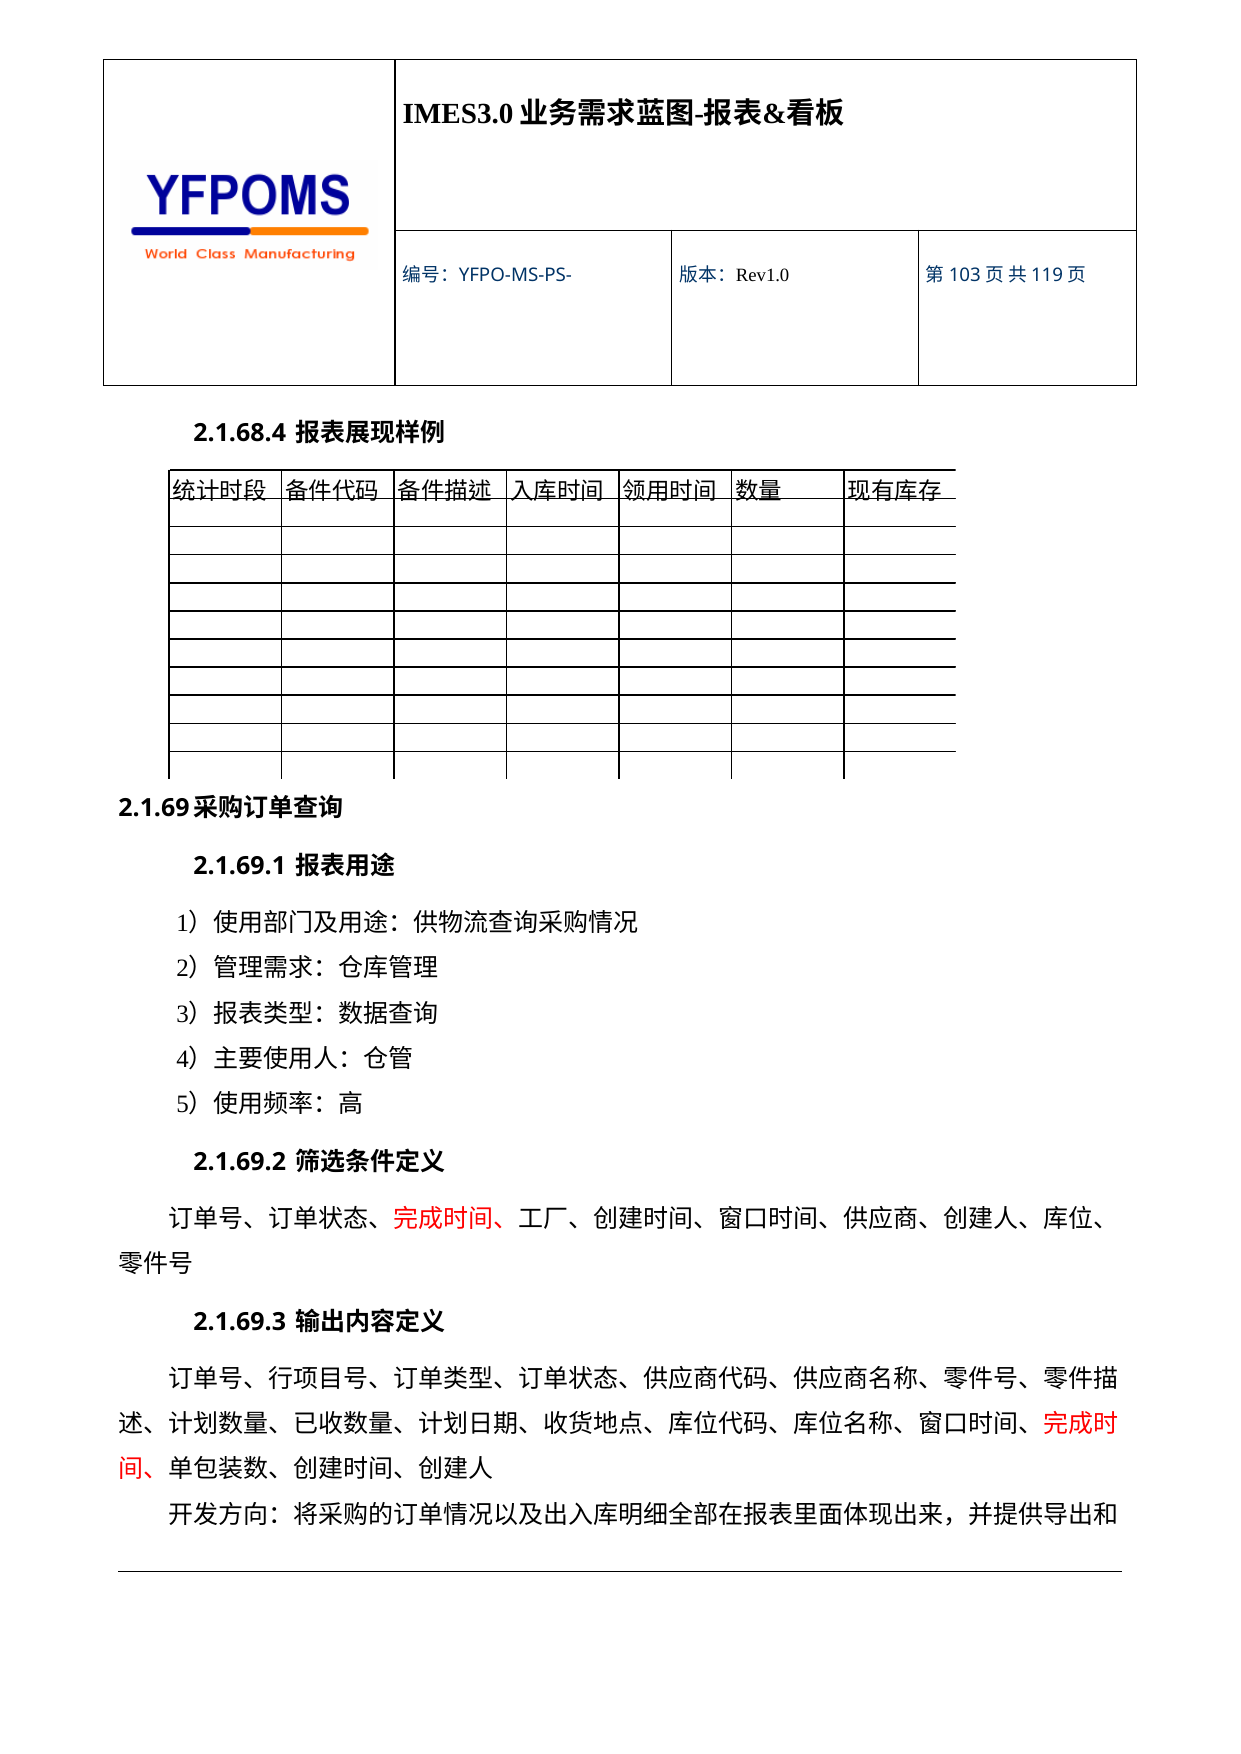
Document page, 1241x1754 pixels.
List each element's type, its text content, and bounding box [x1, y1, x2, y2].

text 开发方向：将采购的订单情况以及出入库明细全部在报表里面体现出来，并提供导出和打印功能 [118, 1494, 1122, 1531]
text 订单号、订单状态、完成时间、工厂、创建时间、窗口时间、供应商、创建人、库位、零件号 [118, 1198, 1122, 1280]
subtitle 输出内容定义 [193, 1301, 1122, 1338]
text 4）主要使用人：仓管 [118, 1038, 1122, 1074]
text 2）管理需求：仓库管理 [176, 948, 1122, 984]
subtitle 筛选条件定义 [193, 1141, 1122, 1178]
text 3）报表类型：数据查询 [118, 993, 1122, 1029]
picture [120, 160, 378, 270]
subtitle 报表展现样例 [193, 413, 1122, 449]
text 1）使用部门及用途：供物流查询采购情况 [176, 902, 1122, 939]
subtitle 采购订单查询 [118, 788, 1122, 824]
text 订单号、行项目号、订单类型、订单状态、供应商代码、供应商名称、零件号、零件描述、计划数量、已收数量、计划日期、收货地点、库位代码、库位名称、窗口时间、完成时间、单包装数、创建时间、创建人 [118, 1358, 1122, 1485]
text 5）使用频率：高 [118, 1084, 1122, 1120]
subtitle 报表用途 [193, 846, 1122, 882]
